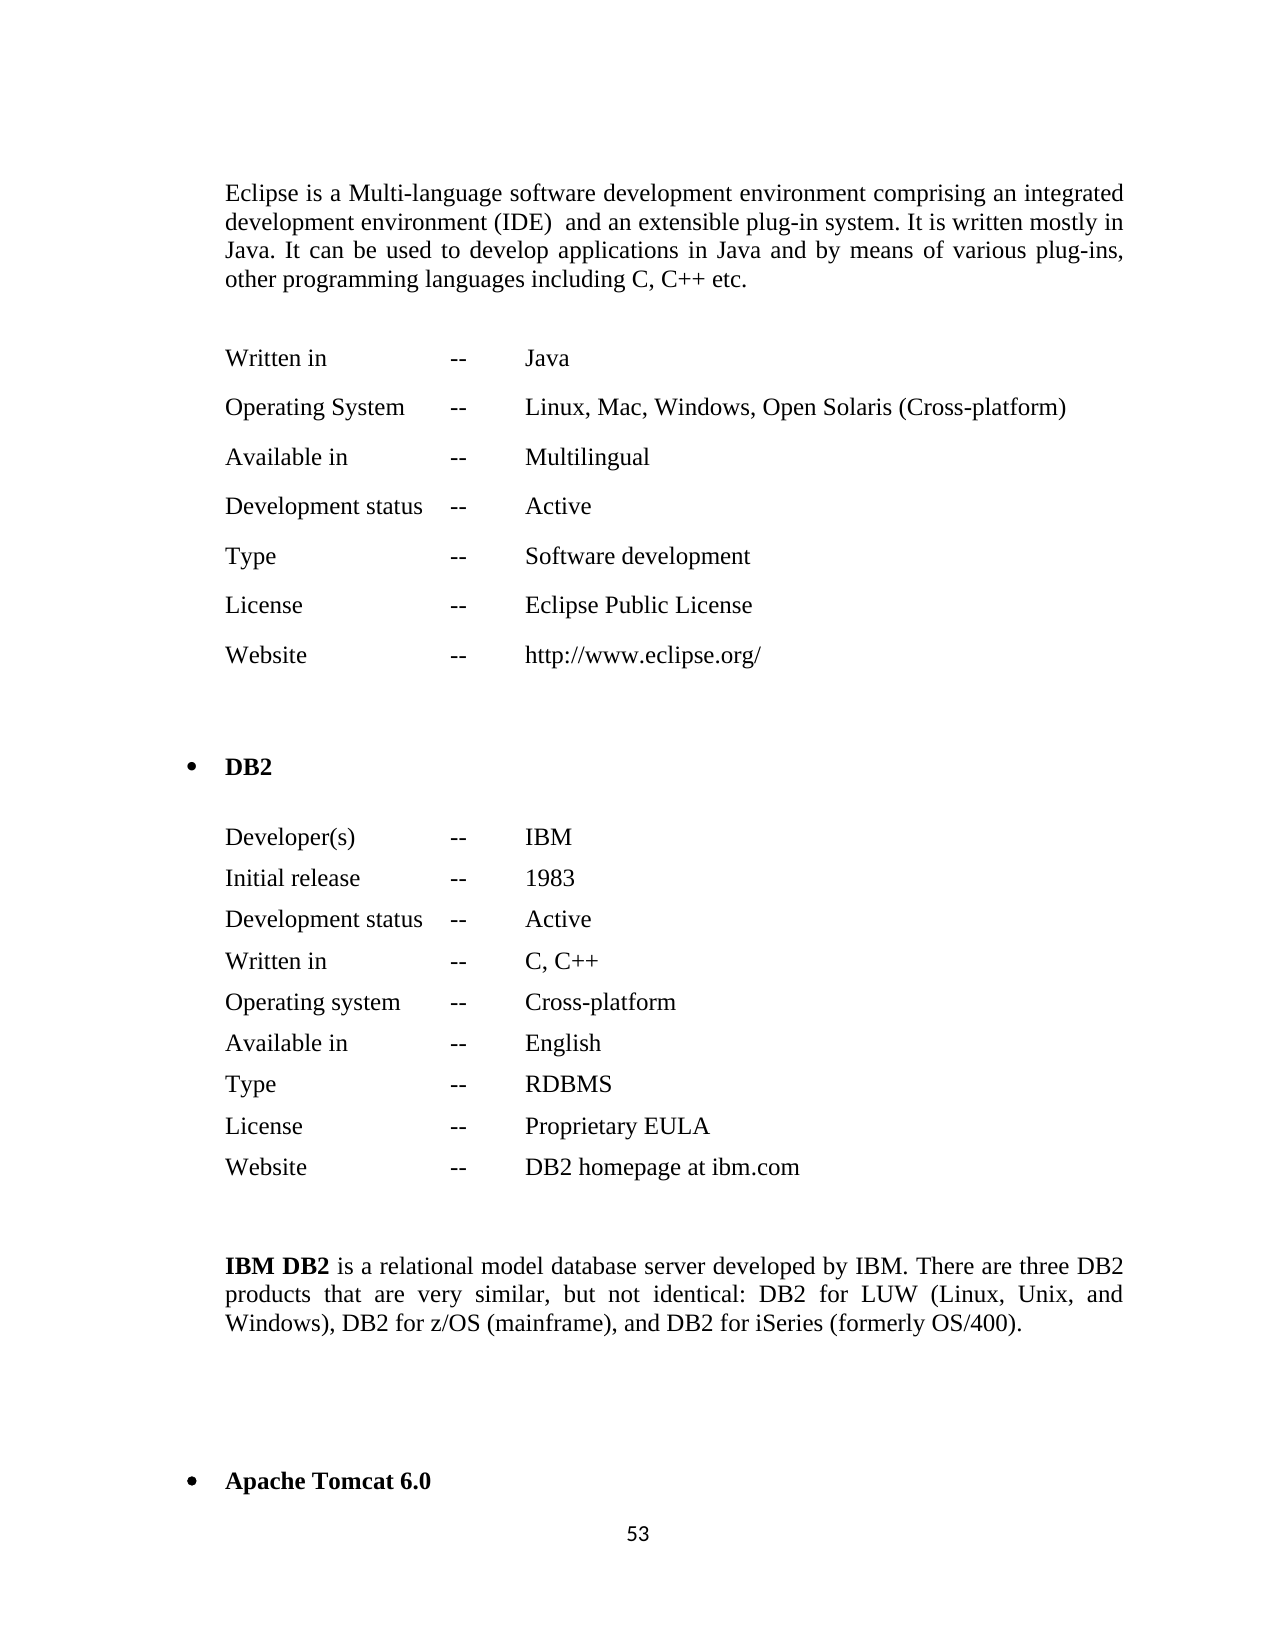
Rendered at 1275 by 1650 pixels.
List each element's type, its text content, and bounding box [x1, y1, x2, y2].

text Available in -- English [225, 1028, 1125, 1057]
text Development status -- Active [225, 904, 1125, 933]
list Apache Tomcat 6.0 [187, 1466, 1125, 1495]
text Initial release -- 1983 [225, 863, 1125, 892]
text Operating system -- Cross-platform [225, 987, 1125, 1016]
text Type -- RDBMS [225, 1069, 1125, 1098]
text Website -- http://www.eclipse.org/ [225, 640, 1125, 669]
list DB2 [187, 752, 1125, 781]
text Operating System -- Linux, Mac, Windows, Open Solaris (Cross-platform) [225, 392, 1125, 421]
text License -- Proprietary EULA [225, 1111, 1125, 1139]
text Website -- DB2 homepage at ibm.com [225, 1152, 1125, 1181]
text Available in -- Multilingual [225, 442, 1125, 471]
text Development status -- Active [225, 491, 1125, 520]
text Written in -- C, C++ [225, 946, 1125, 974]
text License -- Eclipse Public License [225, 591, 1125, 619]
text Written in -- Java [225, 343, 1125, 371]
text Type -- Software development [225, 541, 1125, 570]
text Developer(s) -- IBM [225, 822, 1125, 851]
text IBM DB2 is a relational model database server developed by IBM. There are three DB2 products that are very similar, but not identical: DB2 for LUW (Linux, Unix, and Windows), DB2 for z/OS (mainframe), and DB2 for iSeries (formerly OS/400). [225, 1251, 1125, 1337]
text Eclipse is a Multi-language software development environment comprising an integrated development environment (IDE) and an extensible plug-in system. It is written mostly in Java. It can be used to develop applications in Java and by means of various plug-ins, other programming languages including C, C++ etc. [225, 178, 1125, 293]
